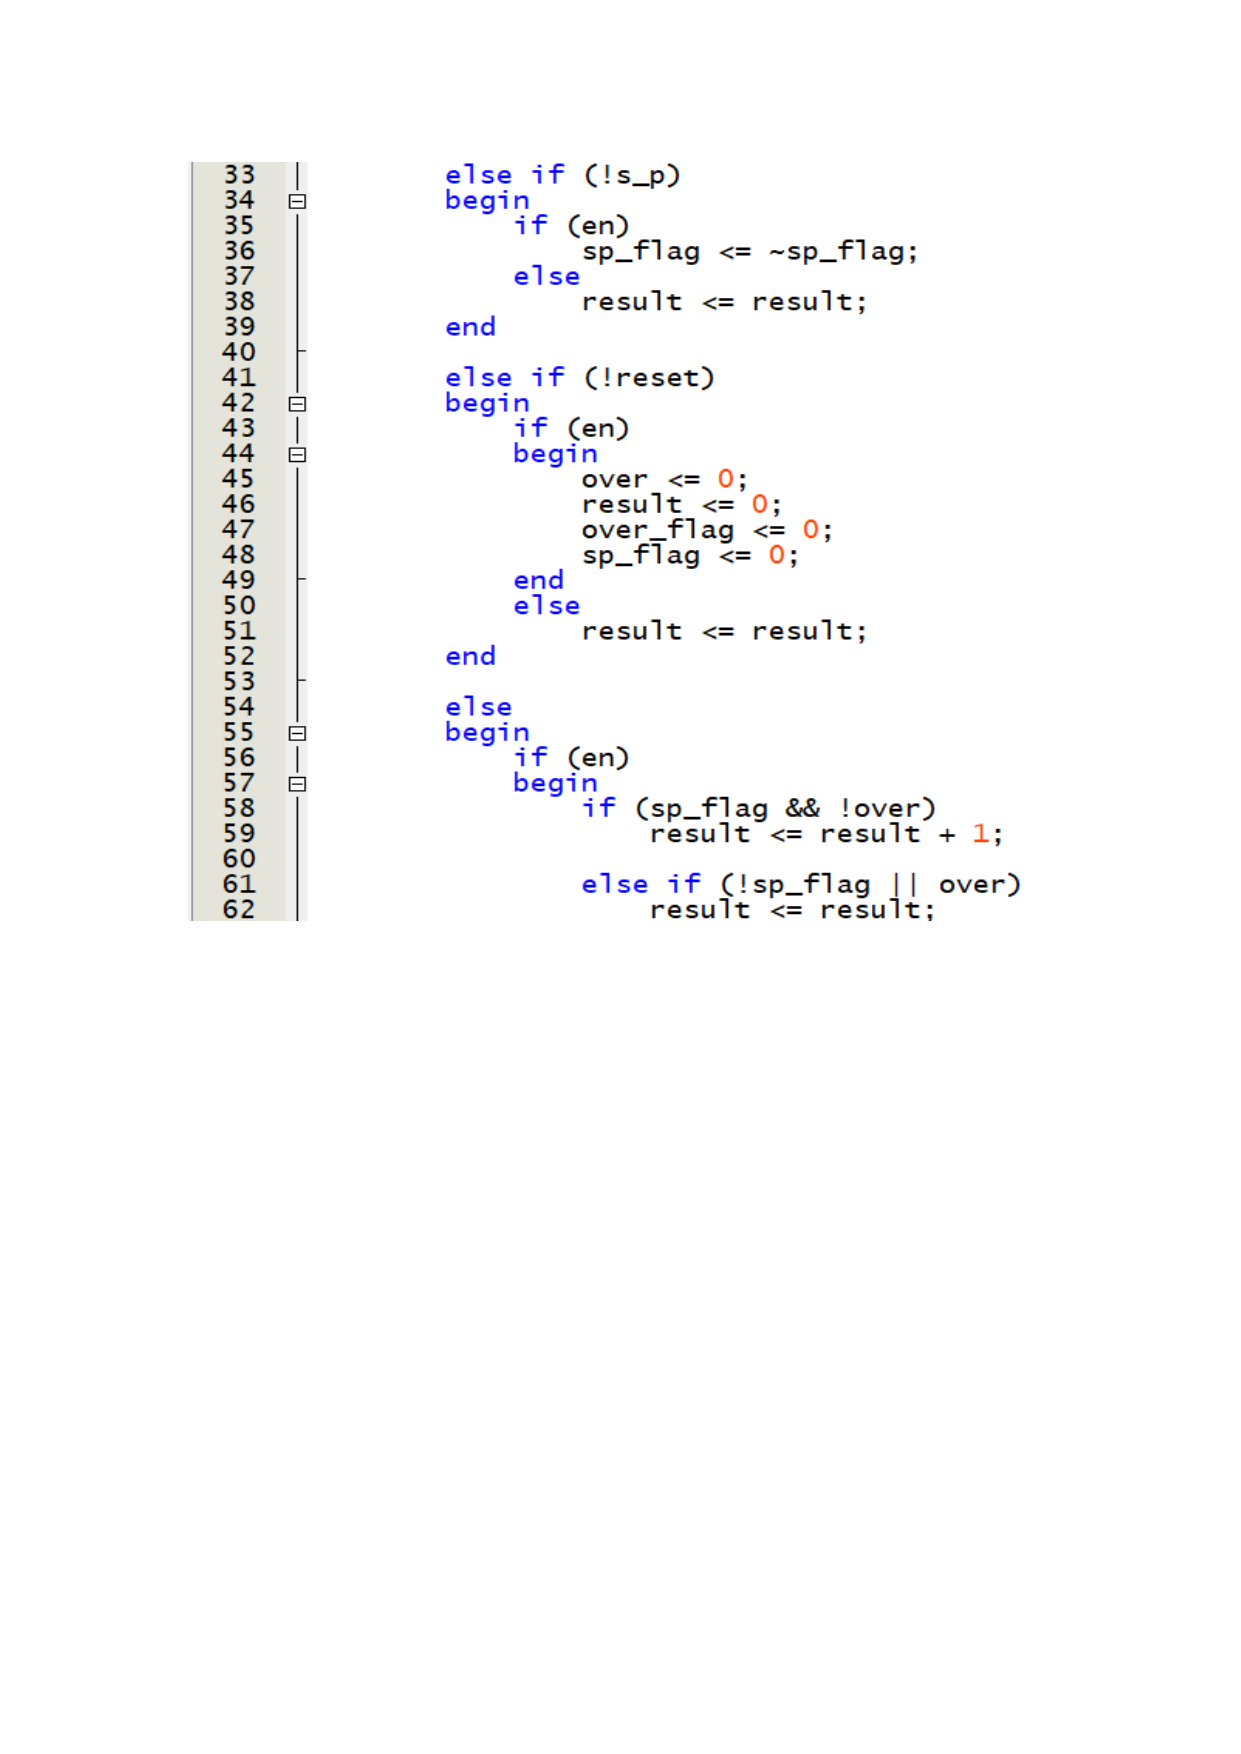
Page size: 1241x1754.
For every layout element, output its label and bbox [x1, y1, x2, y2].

picture [187, 162, 1130, 921]
